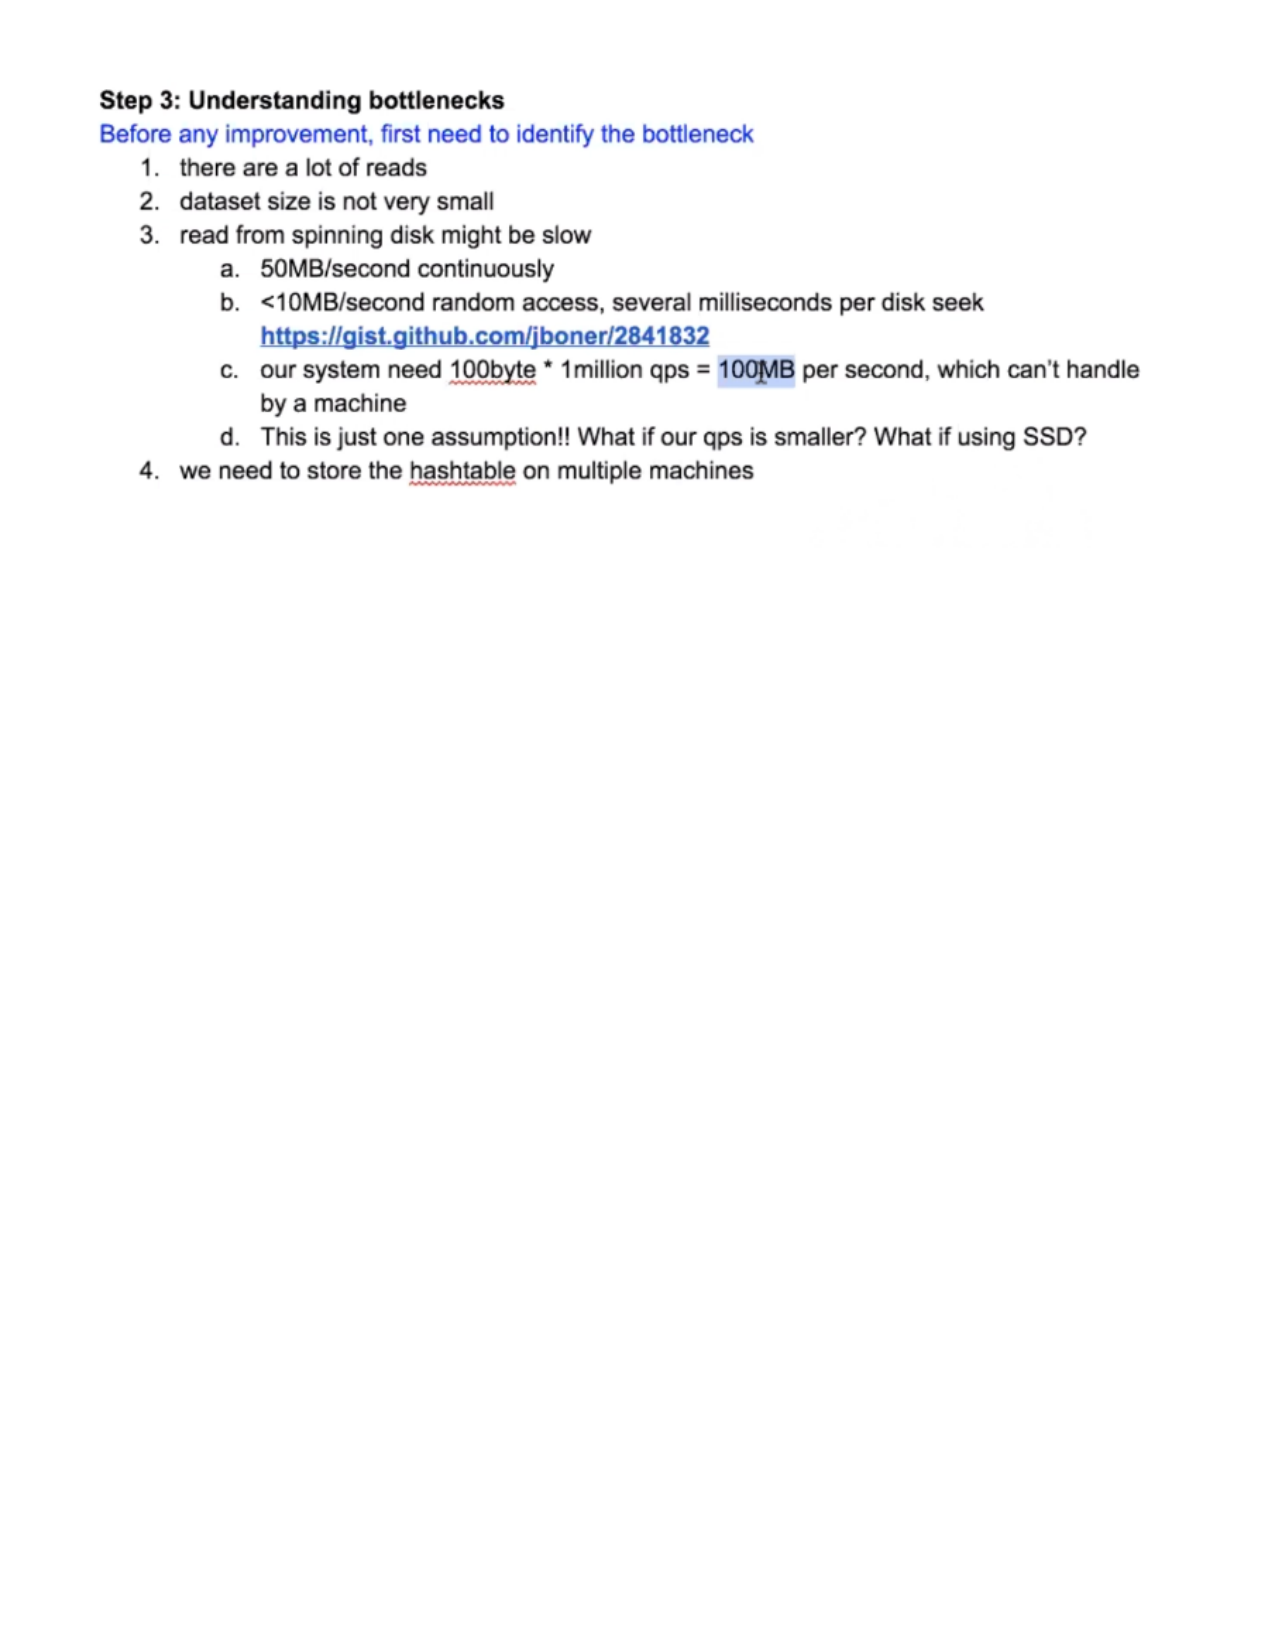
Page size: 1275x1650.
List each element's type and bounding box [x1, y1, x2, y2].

picture [75, 75, 1199, 548]
